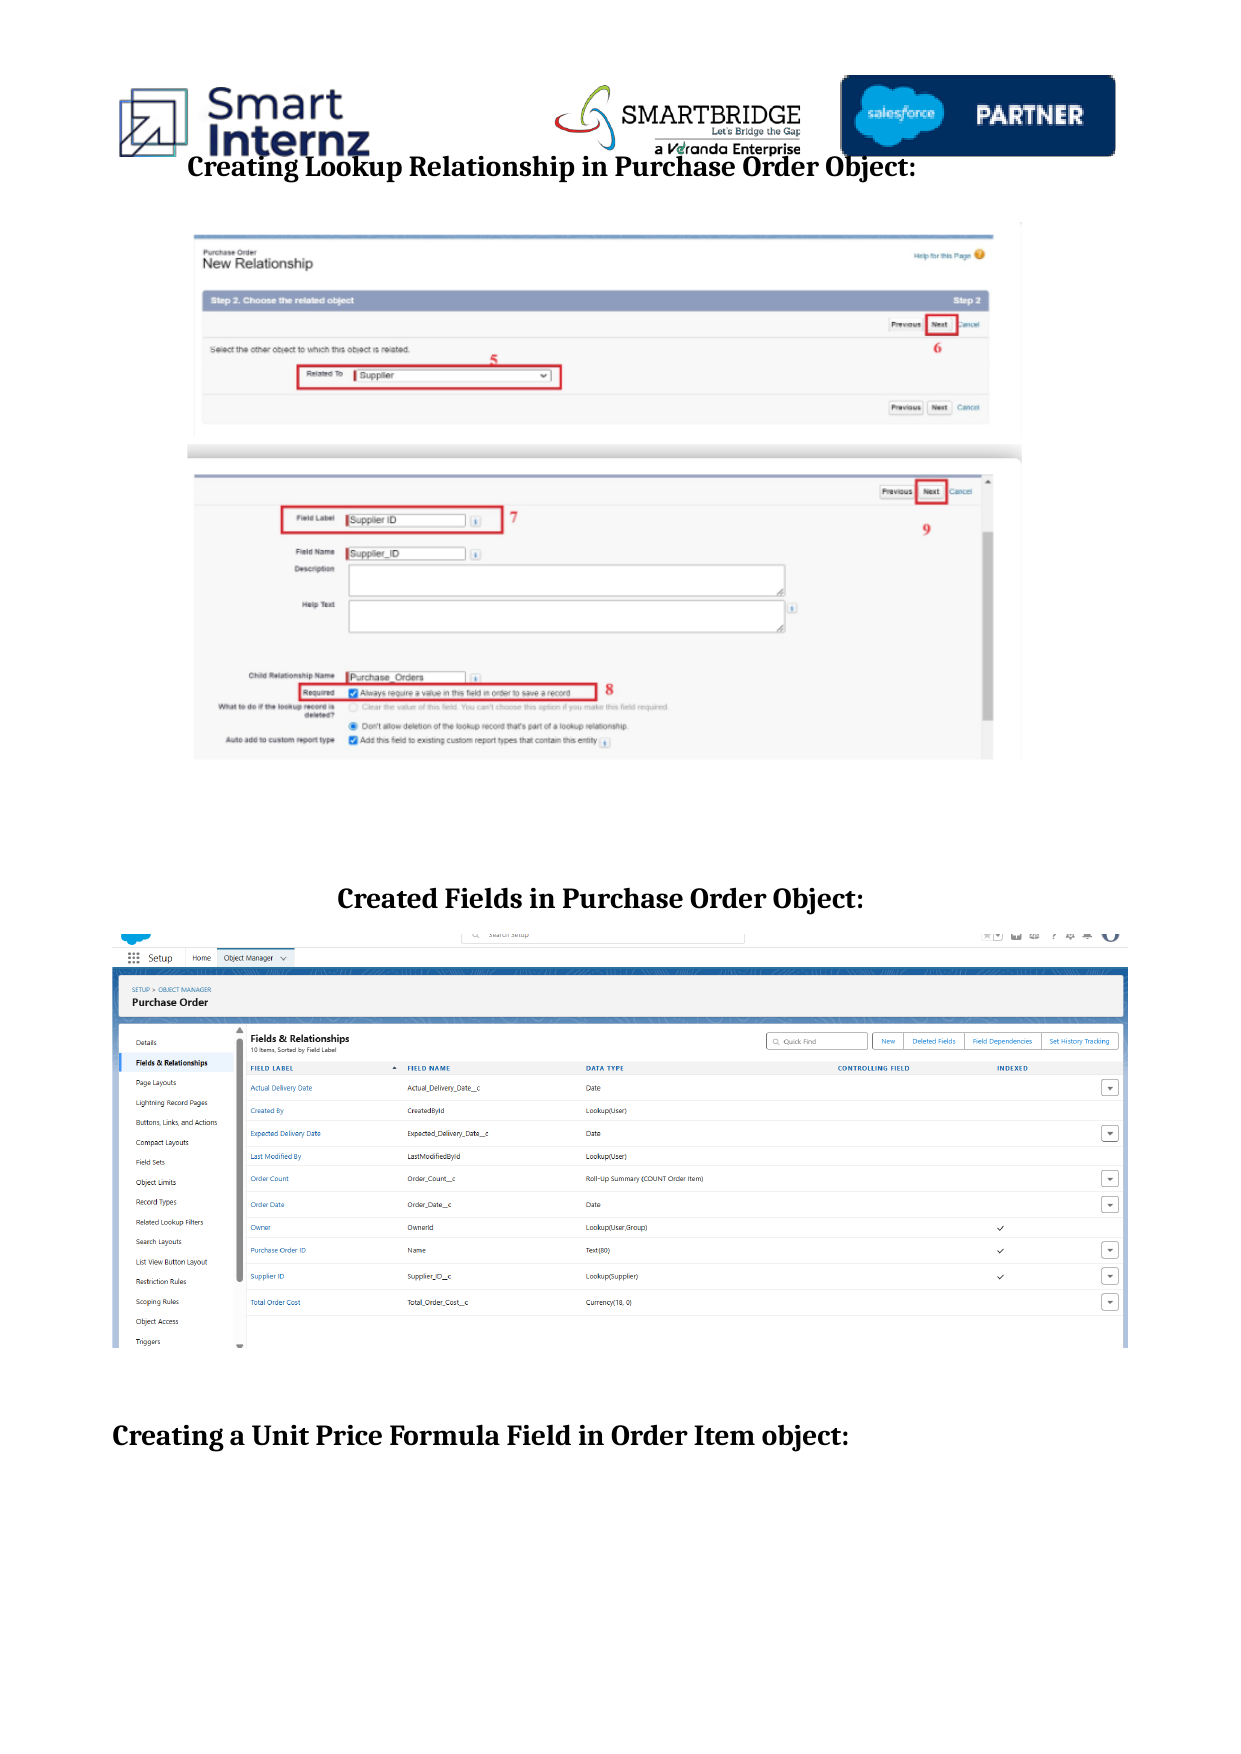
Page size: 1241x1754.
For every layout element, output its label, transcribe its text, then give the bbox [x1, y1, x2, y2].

text Creating a Unit Price Formula Field in Order Item object: [112, 1419, 1128, 1453]
text Created Fields in Purchase Order Object: [112, 882, 1128, 916]
picture [112, 87, 377, 157]
picture [553, 84, 800, 150]
picture [112, 934, 1128, 1348]
list Creating Lookup Relationship in Purchase Order Object: [187, 150, 1128, 183]
picture [187, 222, 1023, 827]
picture [839, 75, 1116, 150]
